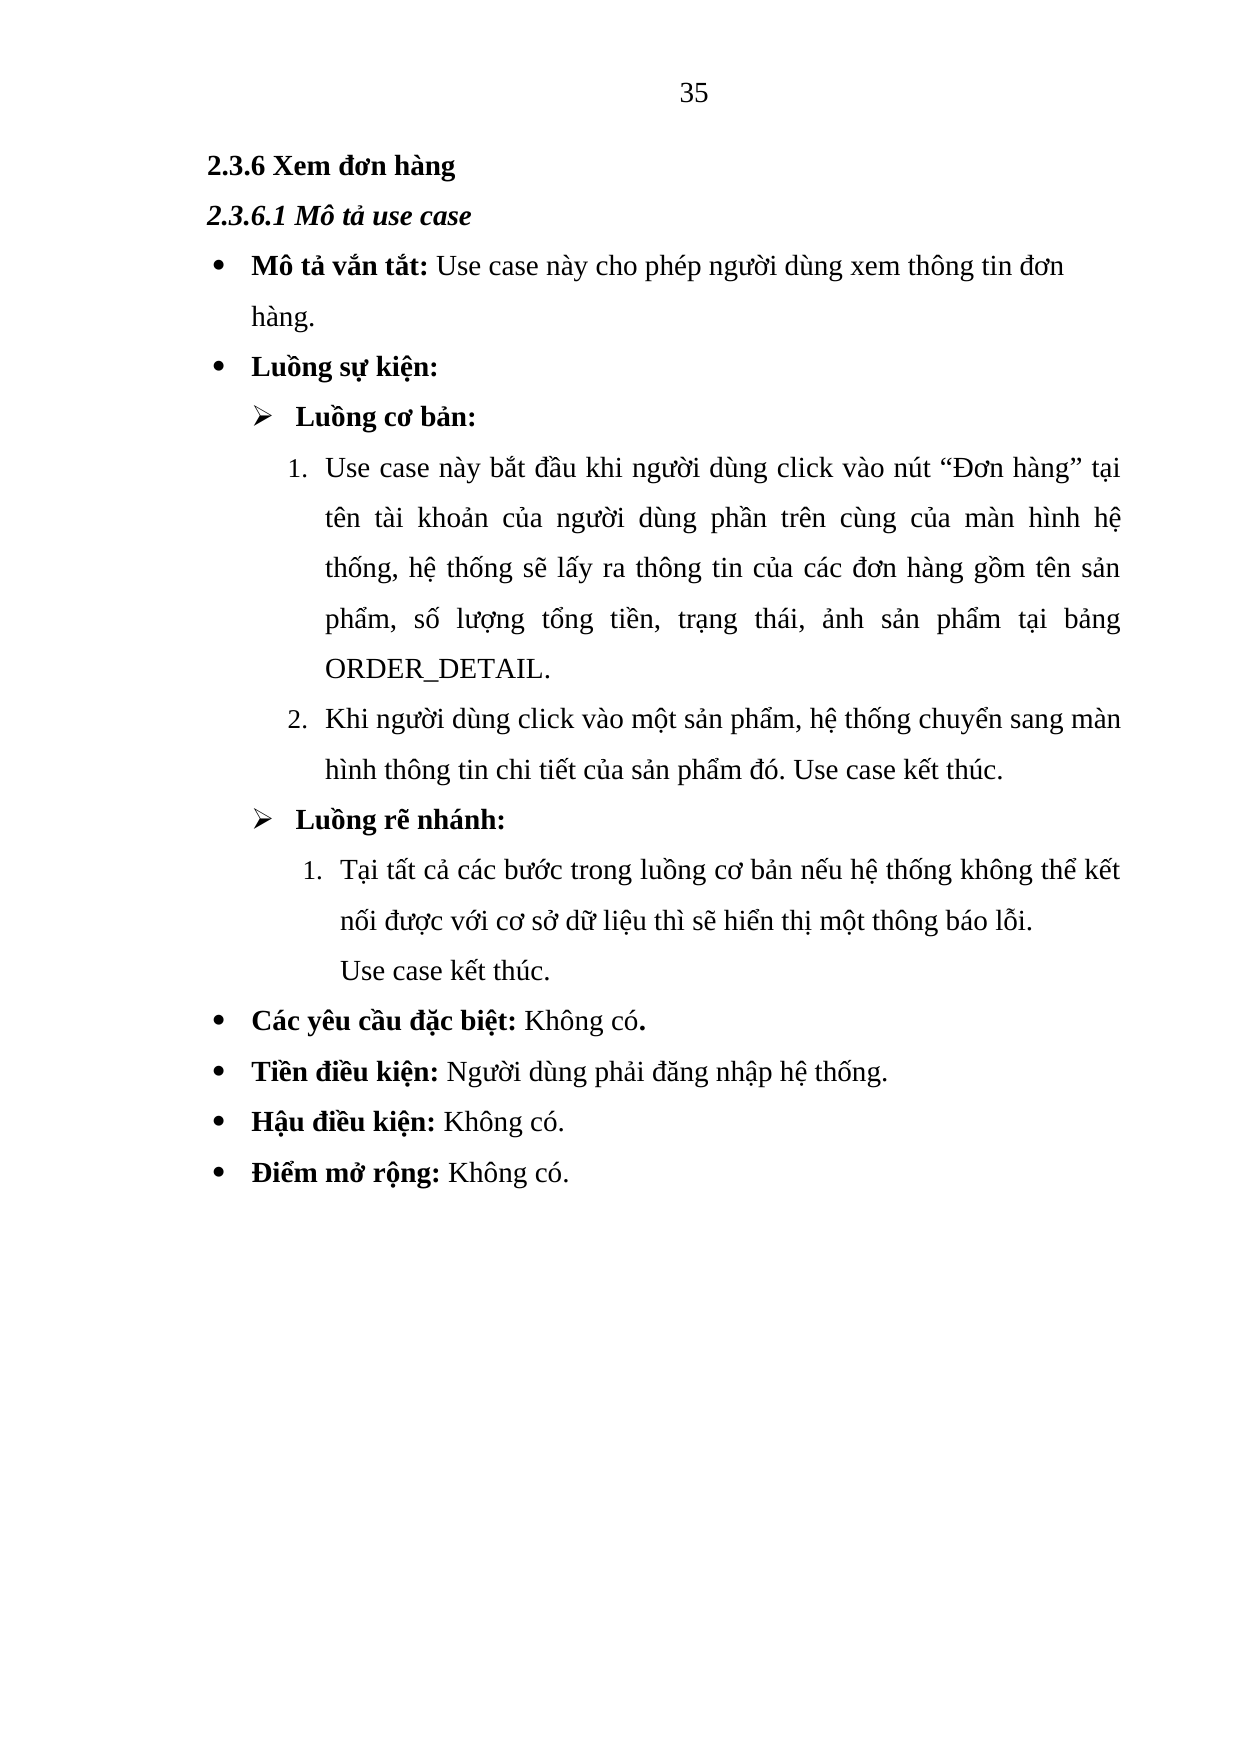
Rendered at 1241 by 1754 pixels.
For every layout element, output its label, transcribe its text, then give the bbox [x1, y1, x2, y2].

subtitle 2.3.6.1 Mô tả use case [207, 198, 1122, 232]
list Tiền điều kiện: Người dùng phải đăng nhập hệ thống. [214, 1054, 1122, 1087]
list Mô tả vắn tắt: Use case này cho phép người dùng xem thông tin đơn hàng. [214, 248, 1122, 332]
list Hậu điều kiện: Không có. [214, 1104, 1122, 1138]
list Các yêu cầu đặc biệt: Không có. [214, 1003, 1122, 1037]
list Tại tất cả các bước trong luồng cơ bản nếu hệ thống không thể kết nối được với cơ sở dữ liệu thì sẽ hiển thị một thông báo lỗi. [302, 852, 1122, 936]
subtitle Xem đơn hàng [207, 148, 1122, 181]
list Luồng sự kiện: [214, 349, 1122, 383]
list Khi người dùng click vào một sản phẩm, hệ thống chuyển sang màn hình thông tin chi tiết của sản phẩm đó. Use case kết thúc. [287, 701, 1122, 785]
list Điểm mở rộng: Không có. [214, 1155, 1122, 1188]
list Luồng cơ bản: [251, 399, 1122, 433]
list Use case này bắt đầu khi người dùng click vào nút “Đơn hàng” tại tên tài khoản của người dùng phần trên cùng của màn hình hệ thống, hệ thống sẽ lấy ra thông tin của các đơn hàng gồm tên sản phẩm, số lượng tổng tiền, trạng thái, ảnh sản phẩm tại bảng ORDER_DETAIL. [287, 450, 1122, 685]
list Use case kết thúc. [340, 953, 1122, 987]
list Luồng rẽ nhánh: [251, 802, 1122, 836]
